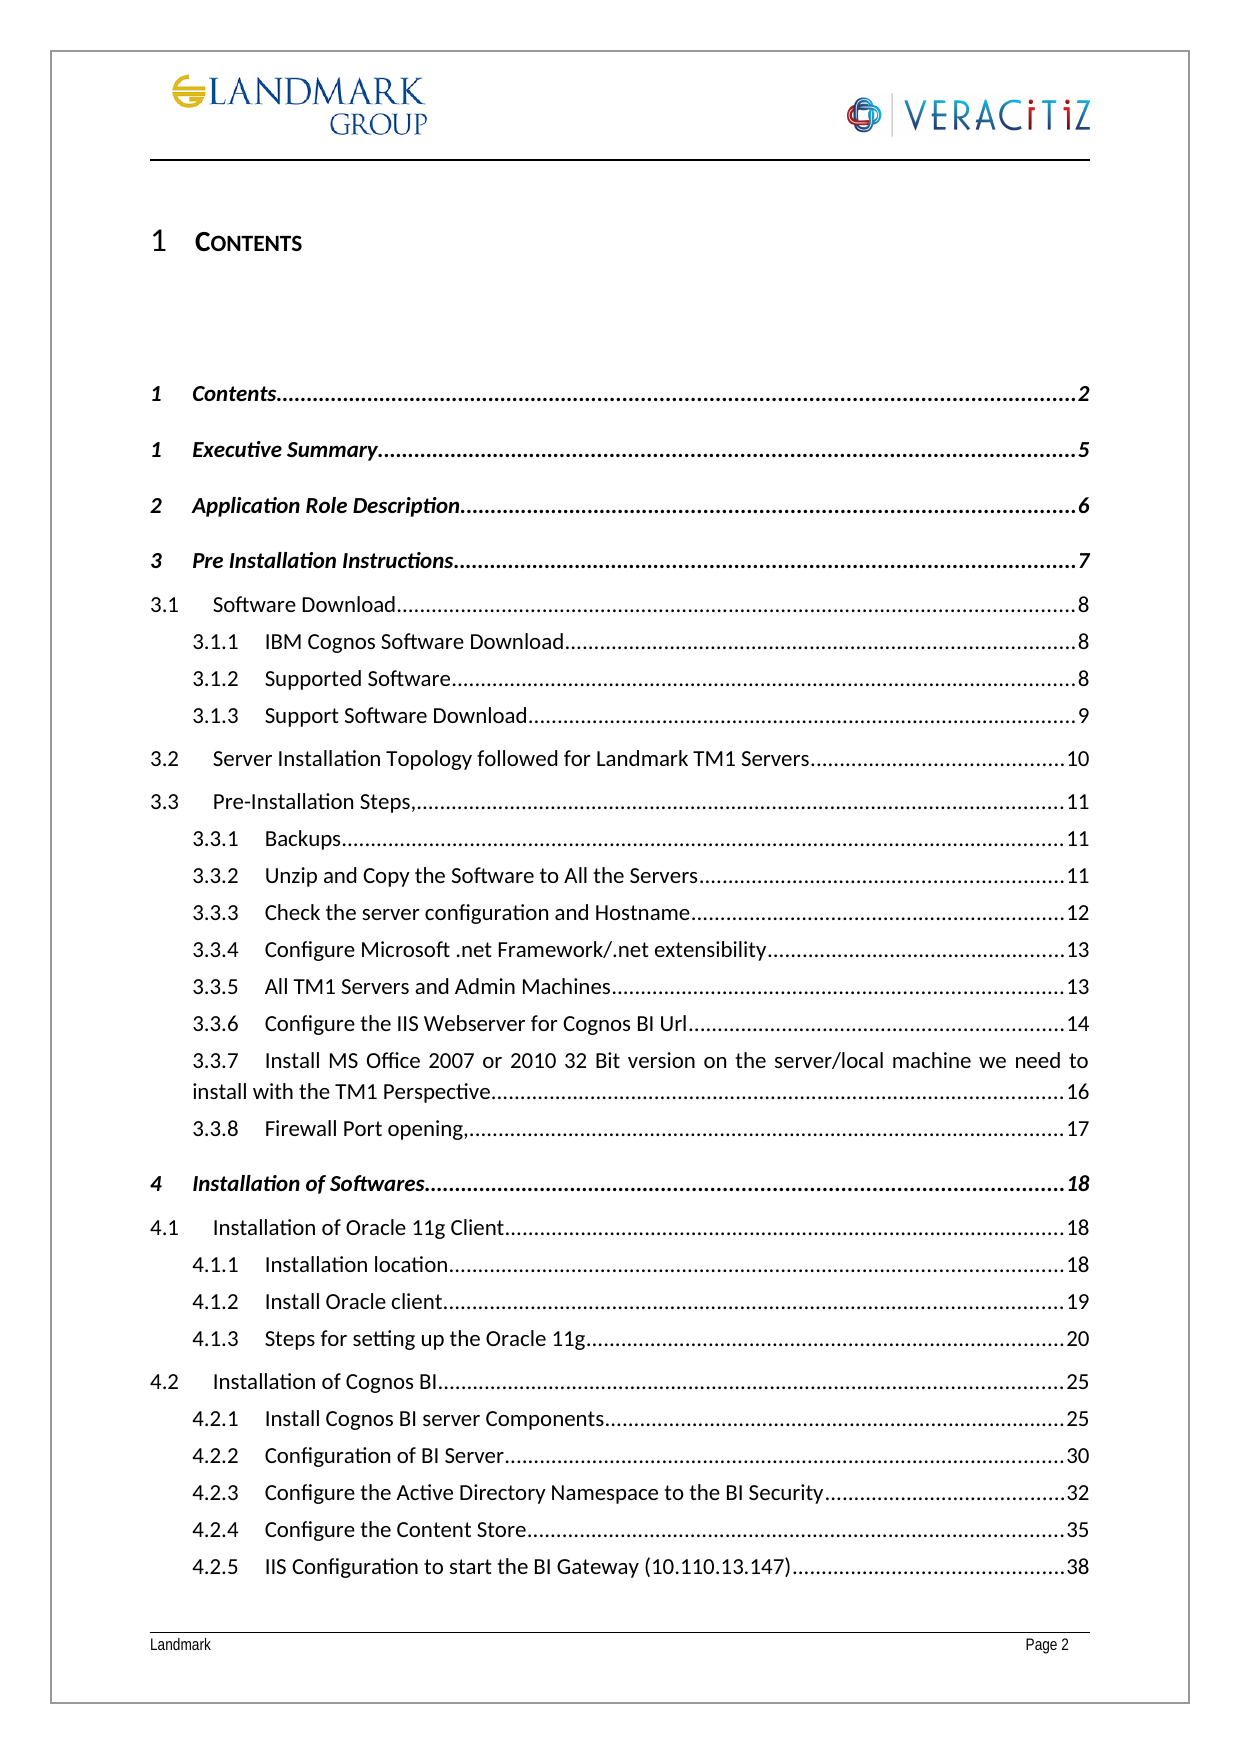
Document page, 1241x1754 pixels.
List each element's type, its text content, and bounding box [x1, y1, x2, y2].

picture [171, 73, 429, 137]
subtitle Contents [150, 219, 1090, 259]
picture [846, 93, 1091, 137]
